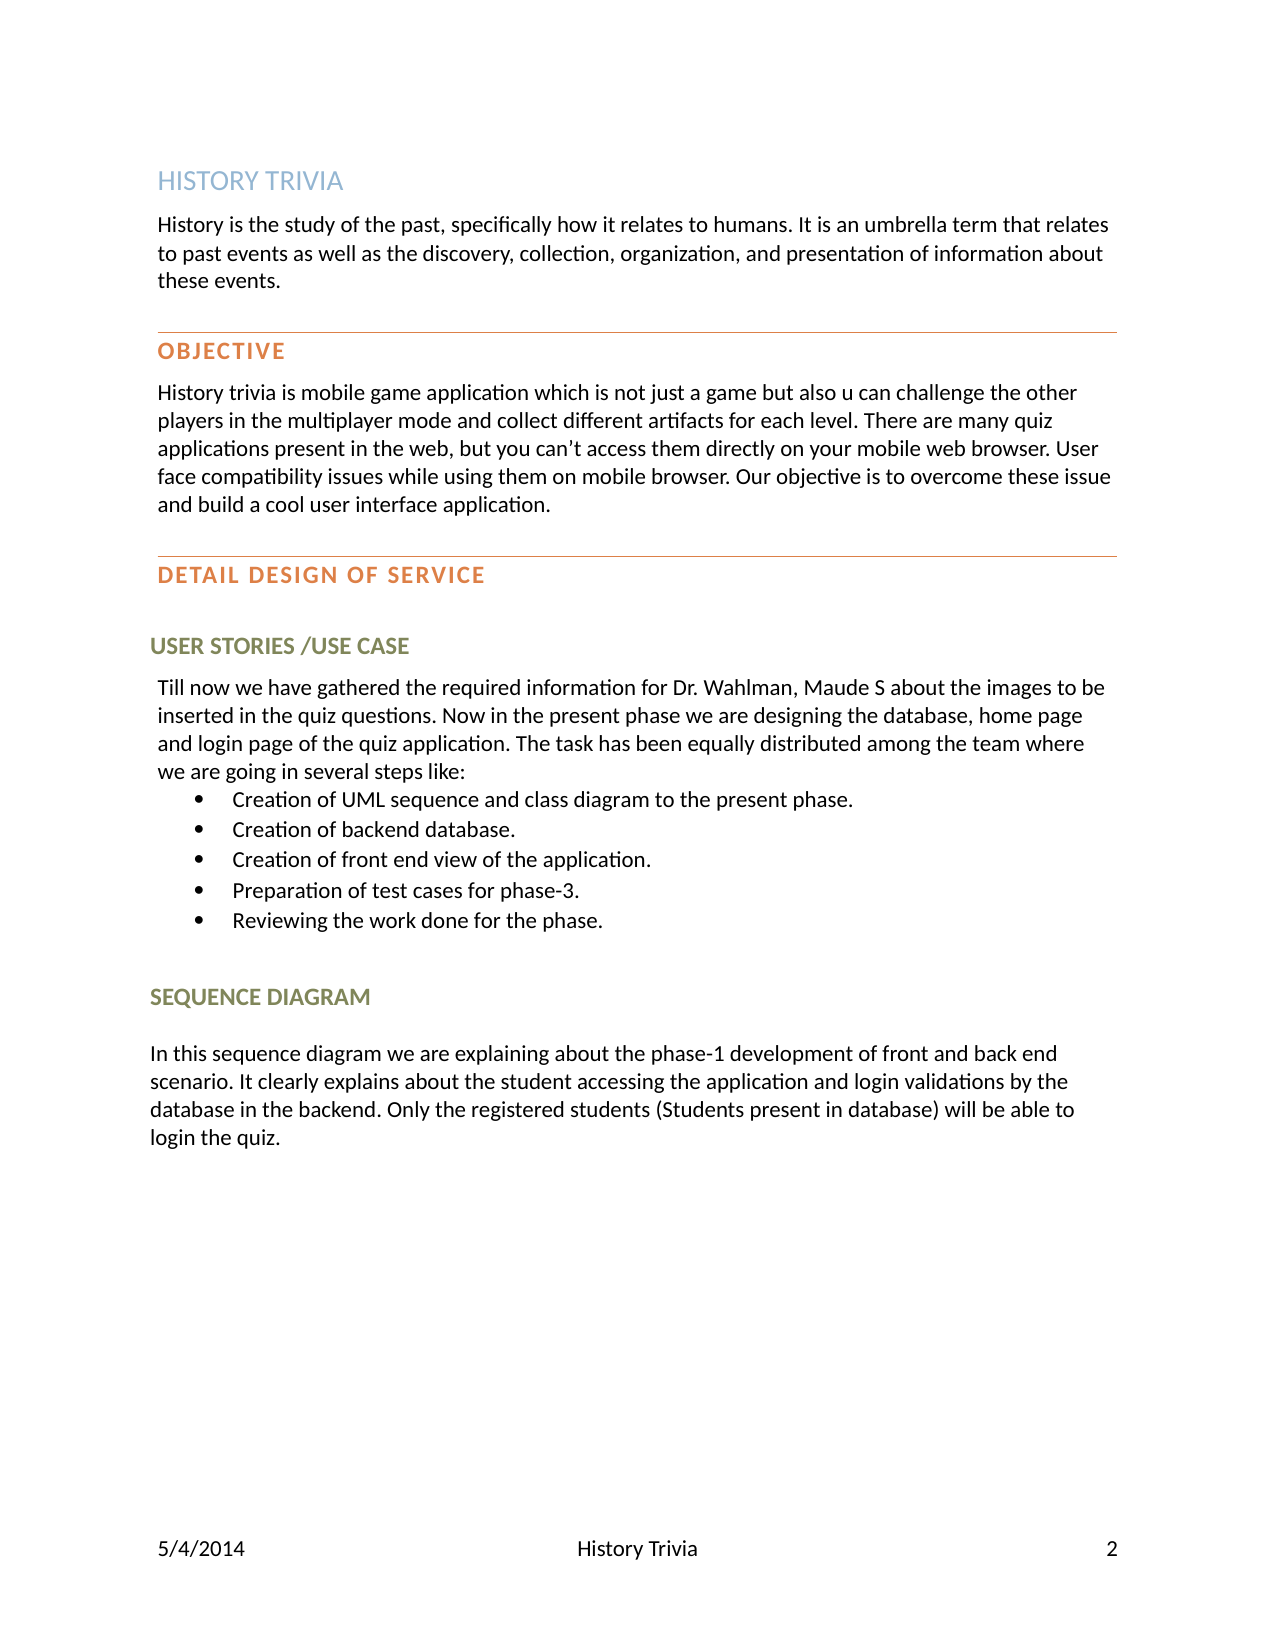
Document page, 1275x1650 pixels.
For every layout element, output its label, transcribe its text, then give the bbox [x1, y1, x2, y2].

text Sequence diagram [150, 981, 1125, 1011]
list Creation of backend database. [195, 815, 1125, 843]
subtitle Detail Design of service [157, 557, 1117, 589]
text History trivia is mobile game application which is not just a game but also u can challenge the other players in the multiplayer mode and collect different artifacts for each level. There are many quiz applications present in the web, but you can’t access them directly on your mobile web browser. User face compatibility issues while using them on mobile browser. Our objective is to overcome these issue and build a cool user interface application. [157, 378, 1117, 518]
text User Stories /Use Case [150, 630, 1125, 661]
list Creation of front end view of the application. [195, 846, 1125, 874]
subtitle Objective [157, 333, 1117, 366]
list Reviewing the work done for the phase. [195, 906, 1125, 934]
list Creation of UML sequence and class diagram to the present phase. [195, 785, 1125, 813]
text Till now we have gathered the required information for Dr. Wahlman, Maude S about the images to be inserted in the quiz questions. Now in the present phase we are designing the database, home page and login page of the quiz application. The task has been equally distributed among the team where we are going in several steps like: [157, 673, 1117, 785]
text History is the study of the past, specifically how it relates to humans. It is an umbrella term that relates to past events as well as the discovery, collection, organization, and presentation of information about these events. [157, 211, 1117, 295]
text In this sequence diagram we are explaining about the phase-1 development of front and back end scenario. It clearly explains about the student accessing the application and login validations by the database in the backend. Only the registered students (Students present in database) will be able to login the quiz. [150, 1039, 1125, 1152]
list Preparation of test cases for phase-3. [195, 876, 1125, 904]
